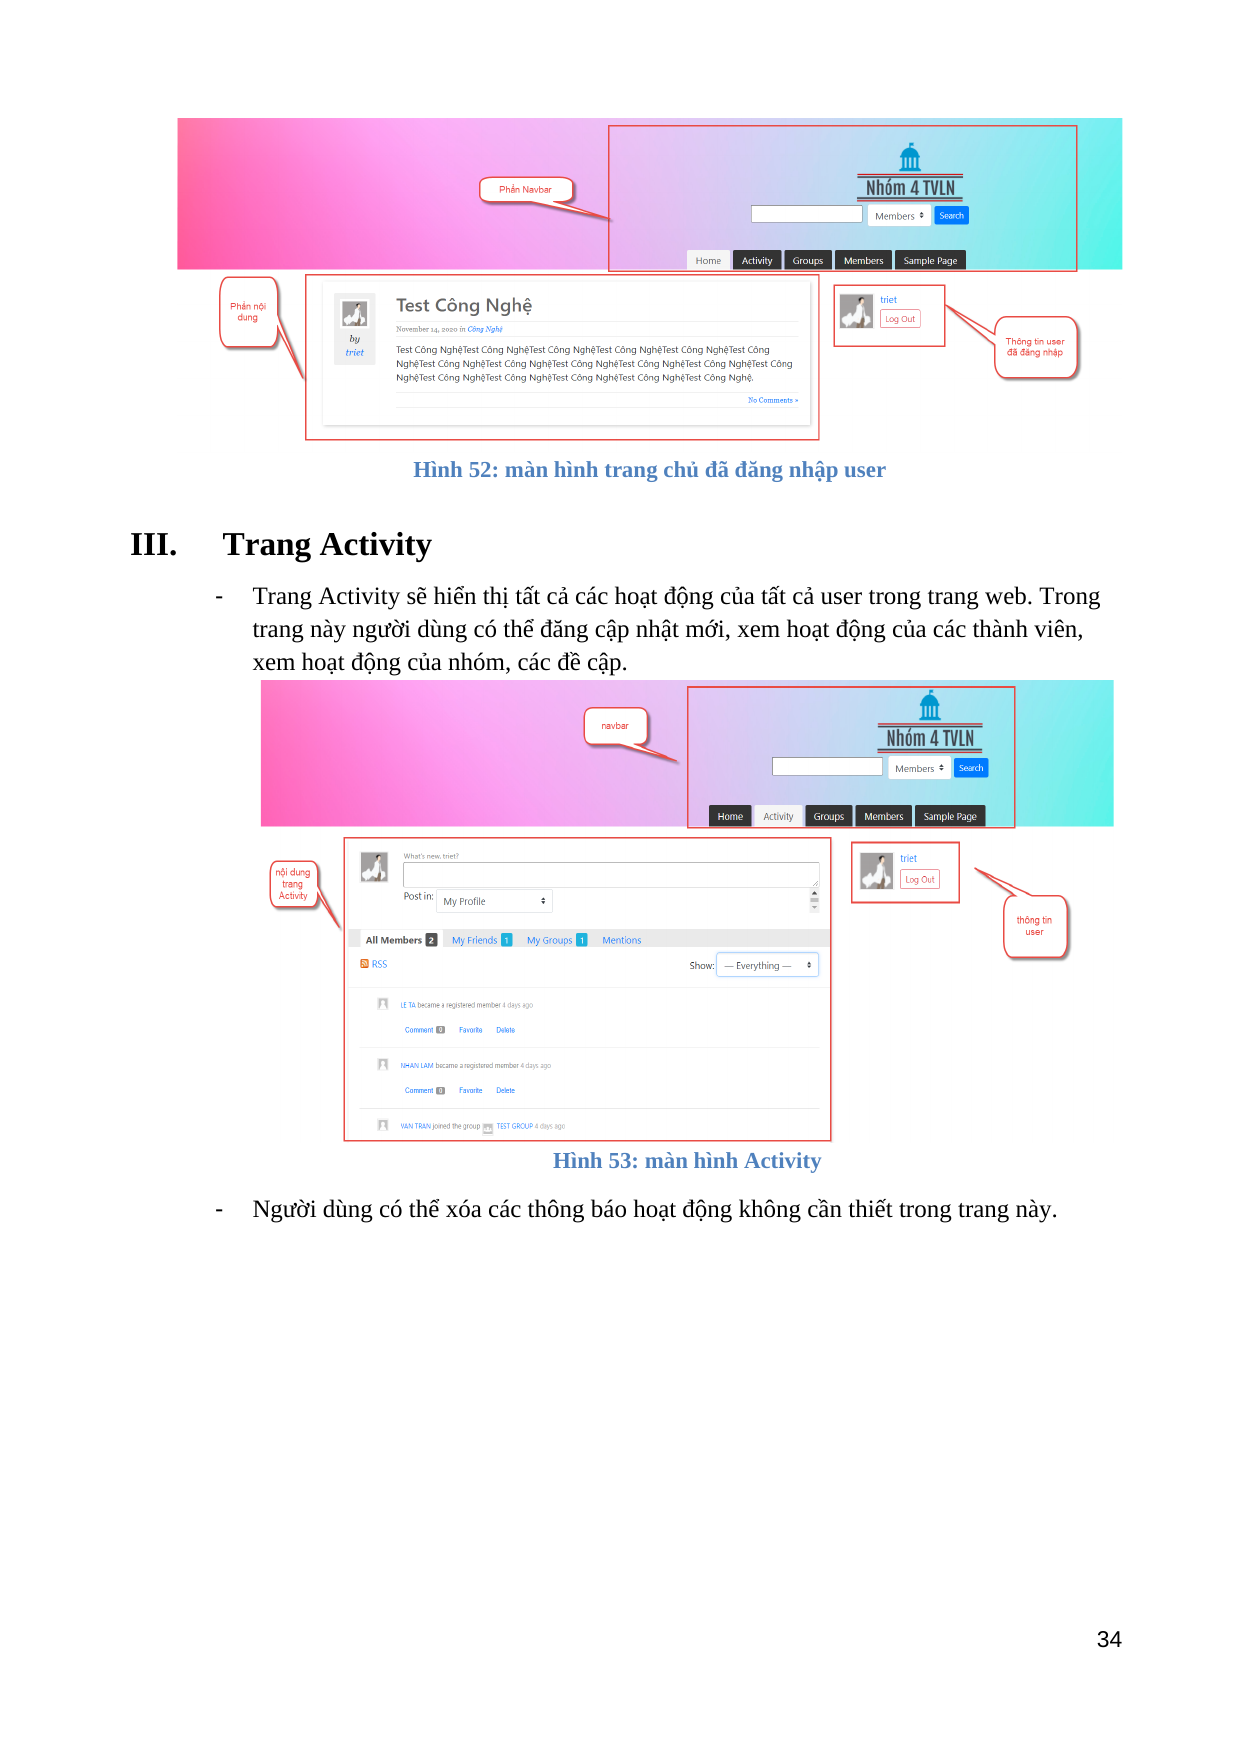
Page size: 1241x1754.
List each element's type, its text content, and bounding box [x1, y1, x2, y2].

text Hình 52: màn hình trang chủ đã đăng nhập user [177, 456, 1122, 483]
list Người dùng có thể xóa các thông báo hoạt động không cần thiết trong trang này. [215, 1194, 1122, 1223]
subtitle Trang Activity [177, 524, 1122, 563]
picture [177, 118, 1123, 453]
text Hình 53: màn hình Activity [252, 1147, 1122, 1173]
list Trang Activity sẽ hiển thị tất cả các hoạt động của tất cả user trong trang web. Trong trang này người dùng có thể đăng cập nhật mới, xem hoạt động của các thành viên, xem hoạt động của nhóm, các đề cập. [215, 581, 1122, 676]
picture [260, 680, 1114, 1143]
